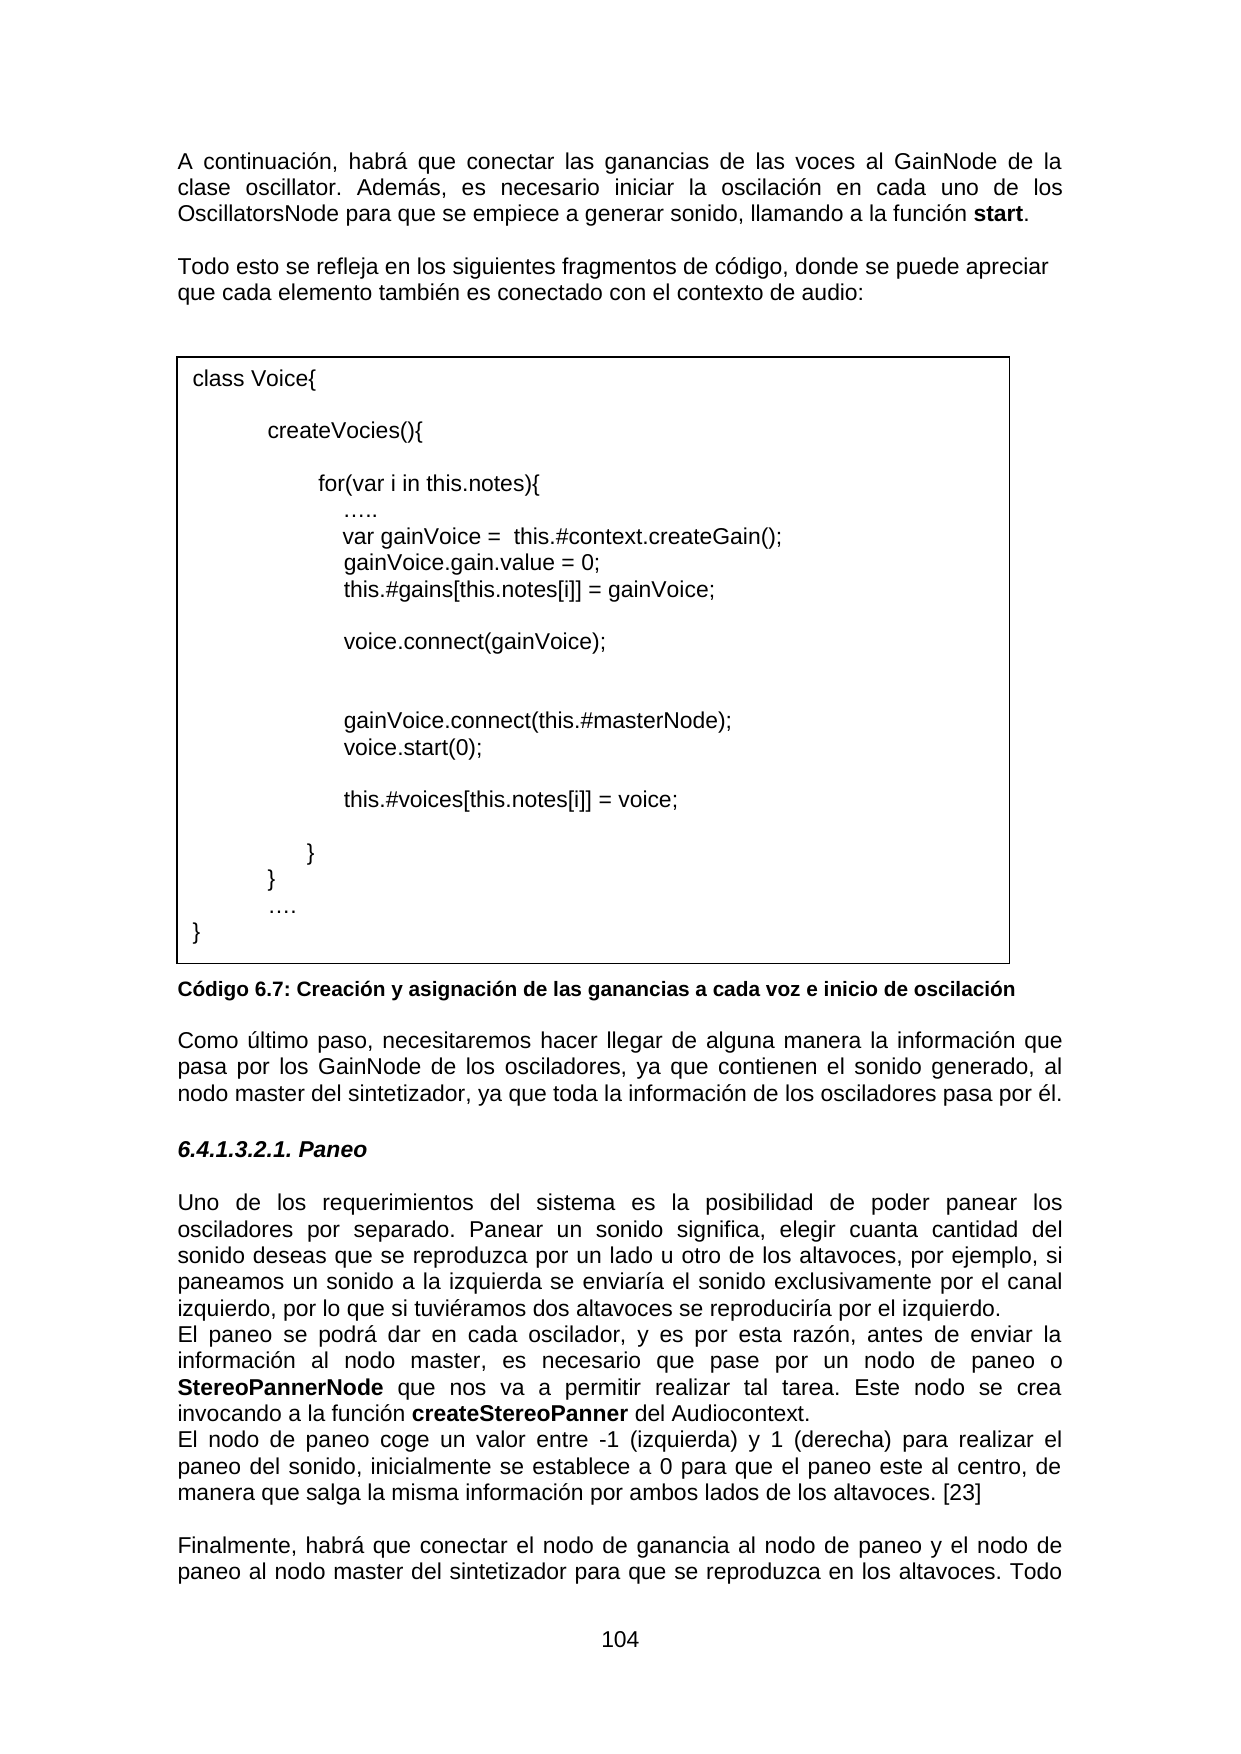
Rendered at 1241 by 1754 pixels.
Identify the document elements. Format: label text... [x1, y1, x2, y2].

text Código 6.7: Creación y asignación de las ganancias a cada voz e inicio de oscilación [177, 330, 1063, 1001]
subtitle 6.4.1.3.2.1. Paneo [177, 1136, 1063, 1163]
text Uno de los requerimientos del sistema es la posibilidad de poder panear los osciladores por separado. Panear un sonido significa, elegir cuanta cantidad del sonido deseas que se reproduzca por un lado u otro de los altavoces, por ejemplo, si paneamos un sonido a la izquierda se enviaría el sonido exclusivamente por el canal izquierdo, por lo que si tuviéramos dos altavoces se reproduciría por el izquierdo. [177, 1189, 1063, 1321]
text A continuación, habrá que conectar las ganancias de las voces al GainNode de la clase oscillator. Además, es necesario iniciar la oscilación en cada uno de los OscillatorsNode para que se empiece a generar sonido, llamando a la función start. [177, 148, 1063, 227]
text El paneo se podrá dar en cada oscilador, y es por esta razón, antes de enviar la información al nodo master, es necesario que pase por un nodo de paneo o StereoPannerNode que nos va a permitir realizar tal tarea. Este nodo se crea invocando a la función createStereoPanner del Audiocontext. [177, 1321, 1063, 1426]
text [177, 1532, 1063, 1584]
text Todo esto se refleja en los siguientes fragmentos de código, donde se puede apreciar que cada elemento también es conectado con el contexto de audio: [177, 253, 1063, 306]
text Como último paso, necesitaremos hacer llegar de alguna manera la información que pasa por los GainNode de los osciladores, ya que contienen el sonido generado, al nodo master del sintetizador, ya que toda la información de los osciladores pasa por él. [177, 1027, 1063, 1106]
text El nodo de paneo coge un valor entre -1 (izquierda) y 1 (derecha) para realizar el paneo del sonido, inicialmente se establece a 0 para que el paneo este al centro, de manera que salga la misma información por ambos lados de los altavoces. [177, 1426, 1063, 1505]
